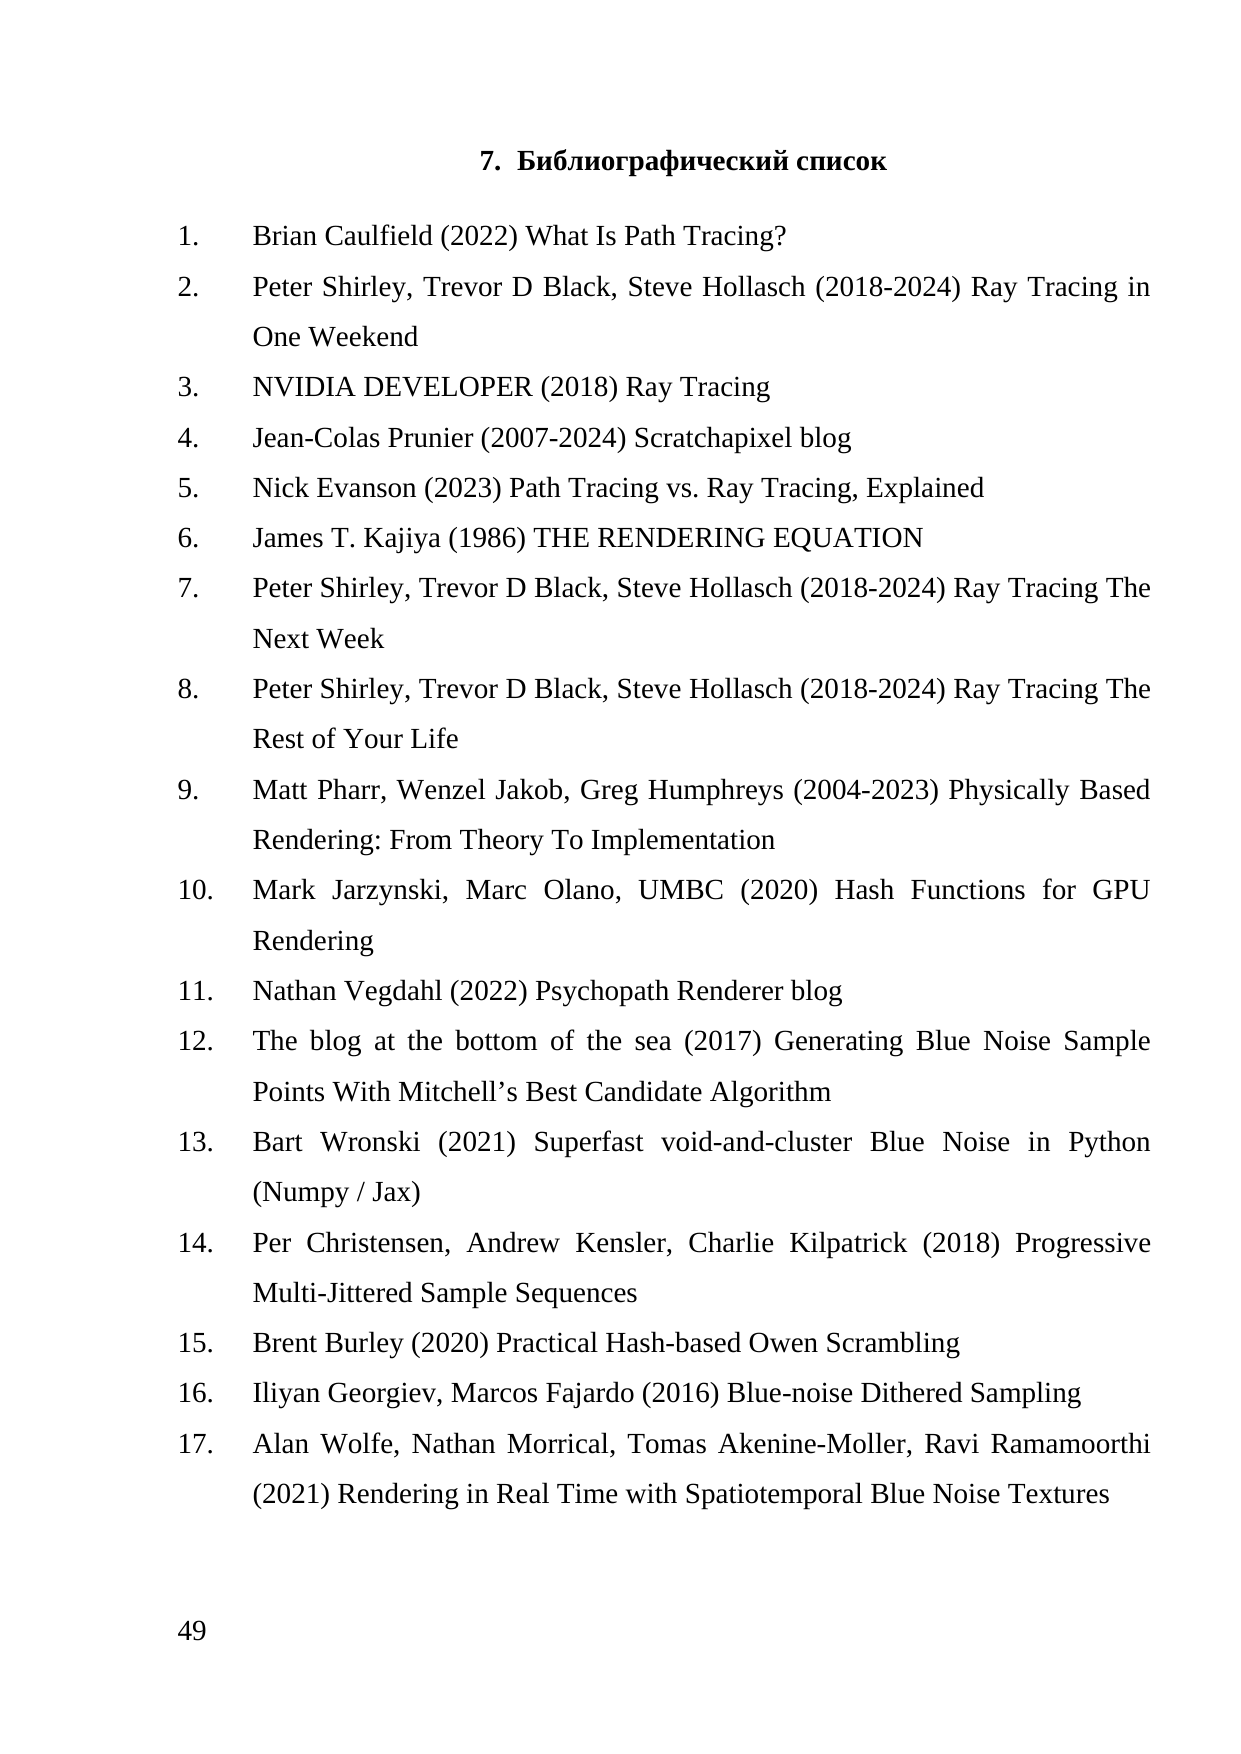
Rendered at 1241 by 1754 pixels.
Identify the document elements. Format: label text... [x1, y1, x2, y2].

list Matt Pharr, Wenzel Jakob, Greg Humphreys (2004-2023) Physically Based Rendering: From Theory To Implementation [177, 772, 1152, 856]
list Brian Caulfield (2022) What Is Path Tracing? [177, 218, 1152, 252]
list Alan Wolfe, Nathan Morrical, Tomas Akenine-Moller, Ravi Ramamoorthi (2021) Rendering in Real Time with Spatiotemporal Blue Noise Textures [177, 1426, 1152, 1510]
list Peter Shirley, Trevor D Black, Steve Hollasch (2018-2024) Ray Tracing The Rest of Your Life [177, 671, 1152, 755]
list James T. Kajiya (1986) THE RENDERING EQUATION [177, 520, 1152, 554]
list Peter Shirley, Trevor D Black, Steve Hollasch (2018-2024) Ray Tracing The Next Week [177, 571, 1152, 654]
list Per Christensen, Andrew Kensler, Charlie Kilpatrick (2018) Progressive Multi-Jittered Sample Sequences [177, 1225, 1152, 1308]
list The blog at the bottom of the sea (2017) Generating Blue Noise Sample Points With Mitchell’s Best Candidate Algorithm [177, 1023, 1152, 1107]
list Peter Shirley, Trevor D Black, Steve Hollasch (2018-2024) Ray Tracing in One Weekend [177, 269, 1152, 353]
list Mark Jarzynski, Marc Olano, UMBC (2020) Hash Functions for GPU Rendering [177, 872, 1152, 956]
list NVIDIA DEVELOPER (2018) Ray Tracing [177, 369, 1152, 403]
list Nick Evanson (2023) Path Tracing vs. Ray Tracing, Explained [177, 470, 1152, 503]
subtitle Библиографический список [215, 143, 1152, 177]
list Jean-Colas Prunier (2007-2024) Scratchapixel blog [177, 420, 1152, 453]
list Iliyan Georgiev, Marcos Fajardo (2016) Blue-noise Dithered Sampling [177, 1376, 1152, 1409]
list Bart Wronski (2021) Superfast void-and-cluster Blue Noise in Python (Numpy / Jax) [177, 1124, 1152, 1208]
list Nathan Vegdahl (2022) Psychopath Renderer blog [177, 973, 1152, 1007]
list Brent Burley (2020) Practical Hash-based Owen Scrambling [177, 1325, 1152, 1359]
